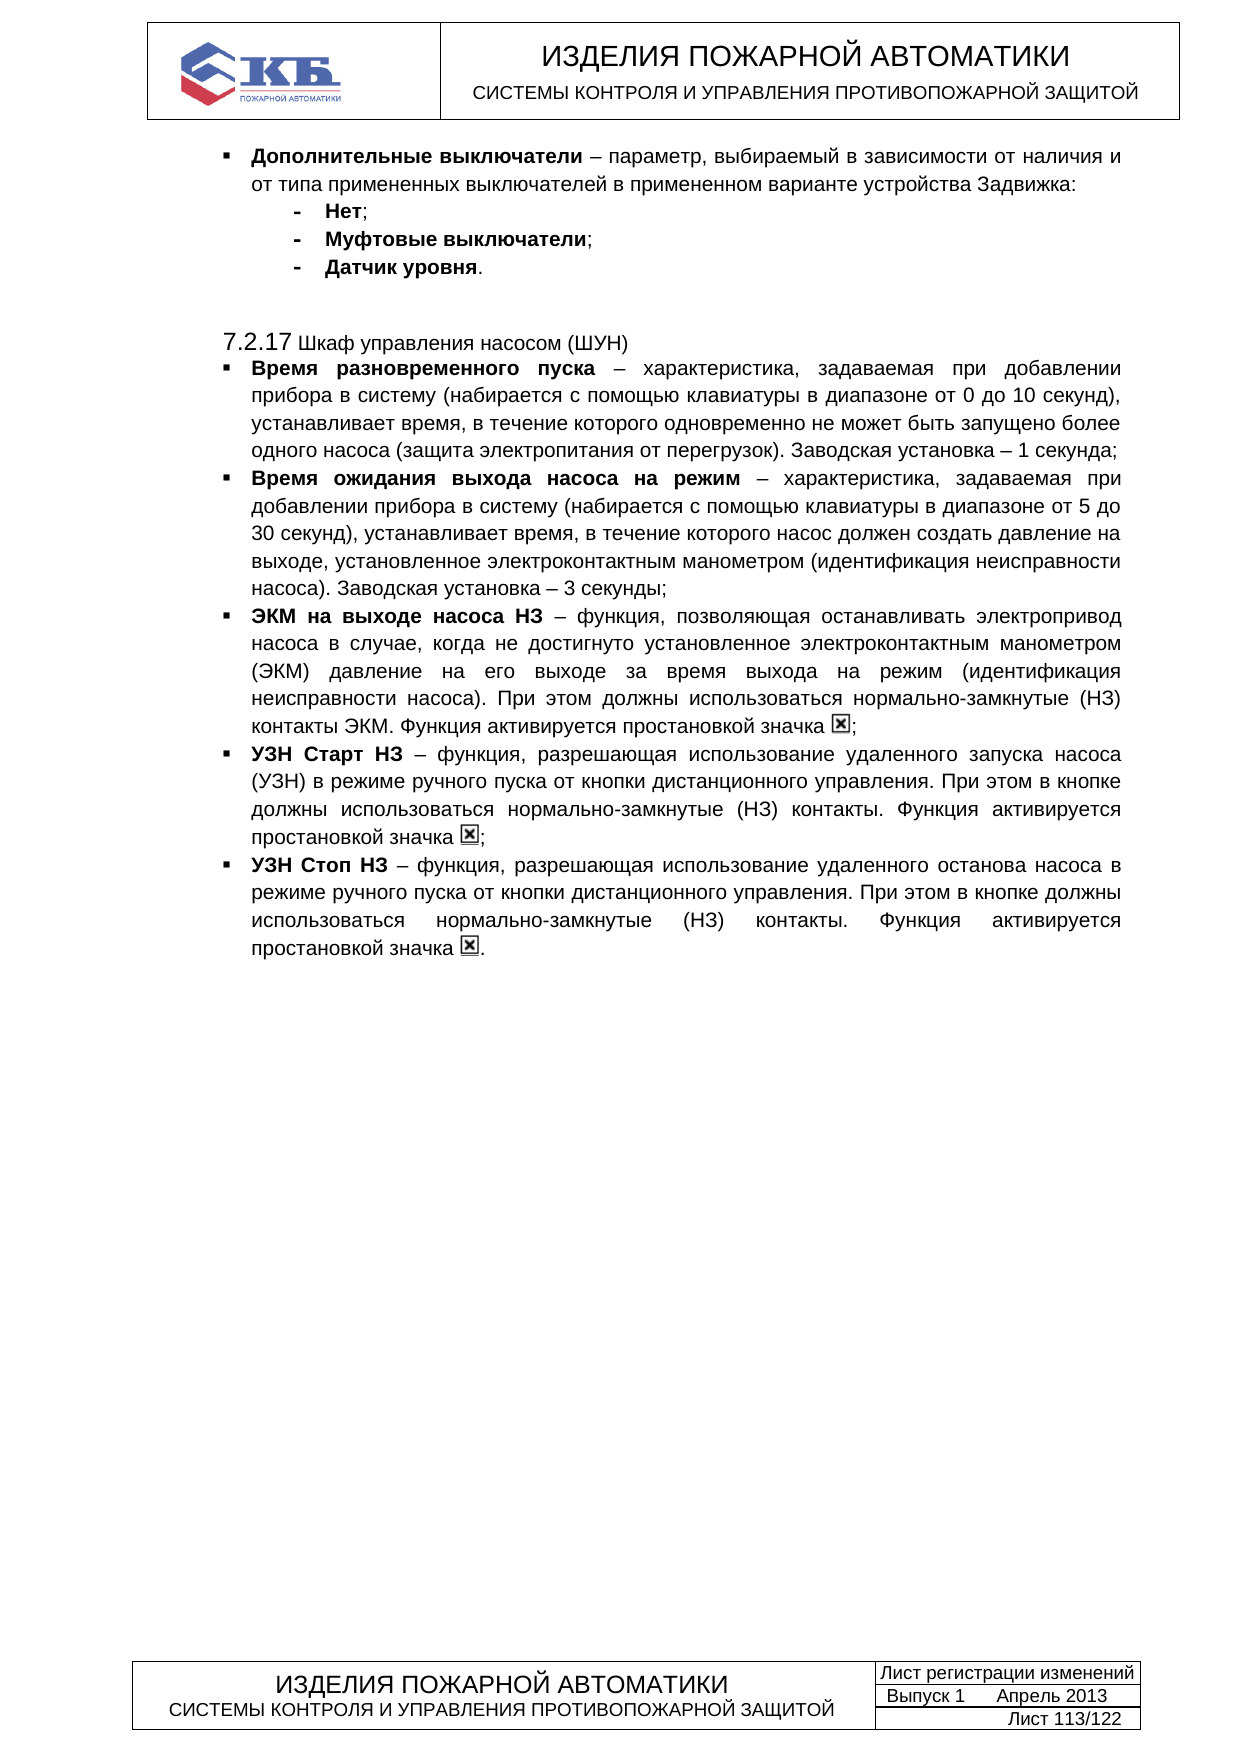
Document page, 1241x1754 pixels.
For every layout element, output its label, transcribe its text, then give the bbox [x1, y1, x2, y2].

list Дополнительные выключатели – параметр, выбираемый в зависимости от наличия и от типа примененных выключателей в примененном варианте устройства Задвижка: [222, 144, 1122, 196]
list Время ожидания выхода насоса на режим – характеристика, задаваемая при добавлении прибора в систему (набирается с помощью клавиатуры в диапазоне от 5 до 30 секунд), устанавливает время, в течение которого насос должен создать давление на выходе, установленное электроконтактным манометром (идентификация неисправности насоса). Заводская установка – 3 секунды; [222, 466, 1122, 600]
list ЭКМ на выходе насоса НЗ – функция, позволяющая останавливать электропривод насоса в случае, когда не достигнуто установленное электроконтактным манометром (ЭКМ) давление на его выходе за время выхода на режим (идентификация неисправности насоса). При этом должны использоваться нормально-замкнутые (НЗ) контакты ЭКМ. Функция активируется простановкой значка ; [222, 603, 1122, 738]
list УЗН Старт НЗ – функция, разрешающая использование удаленного запуска насоса (УЗН) в режиме ручного пуска от кнопки дистанционного управления. При этом в кнопке должны использоваться нормально-замкнутые (НЗ) контакты. Функция активируется простановкой значка ; [222, 742, 1122, 849]
list Время разновременного пуска – характеристика, задаваемая при добавлении прибора в систему (набирается с помощью клавиатуры в диапазоне от 0 до 10 секунд), устанавливает время, в течение которого одновременно не может быть запущено более одного насоса (защита электропитания от перегрузок). Заводская установка – 1 секунда; [222, 356, 1122, 462]
list Нет; [293, 199, 1122, 223]
list Муфтовые выключатели; [293, 227, 1122, 251]
picture [459, 935, 480, 956]
picture [177, 34, 354, 115]
list Датчик уровня. [293, 254, 1122, 279]
picture [830, 713, 852, 734]
picture [459, 824, 480, 845]
list УЗН Стоп НЗ – функция, разрешающая использование удаленного останова насоса в режиме ручного пуска от кнопки дистанционного управления. При этом в кнопке должны использоваться нормально-замкнутые (НЗ) контакты. Функция активируется простановкой значка . [222, 852, 1122, 959]
list Шкаф управления насосом (ШУН) [223, 327, 1122, 356]
